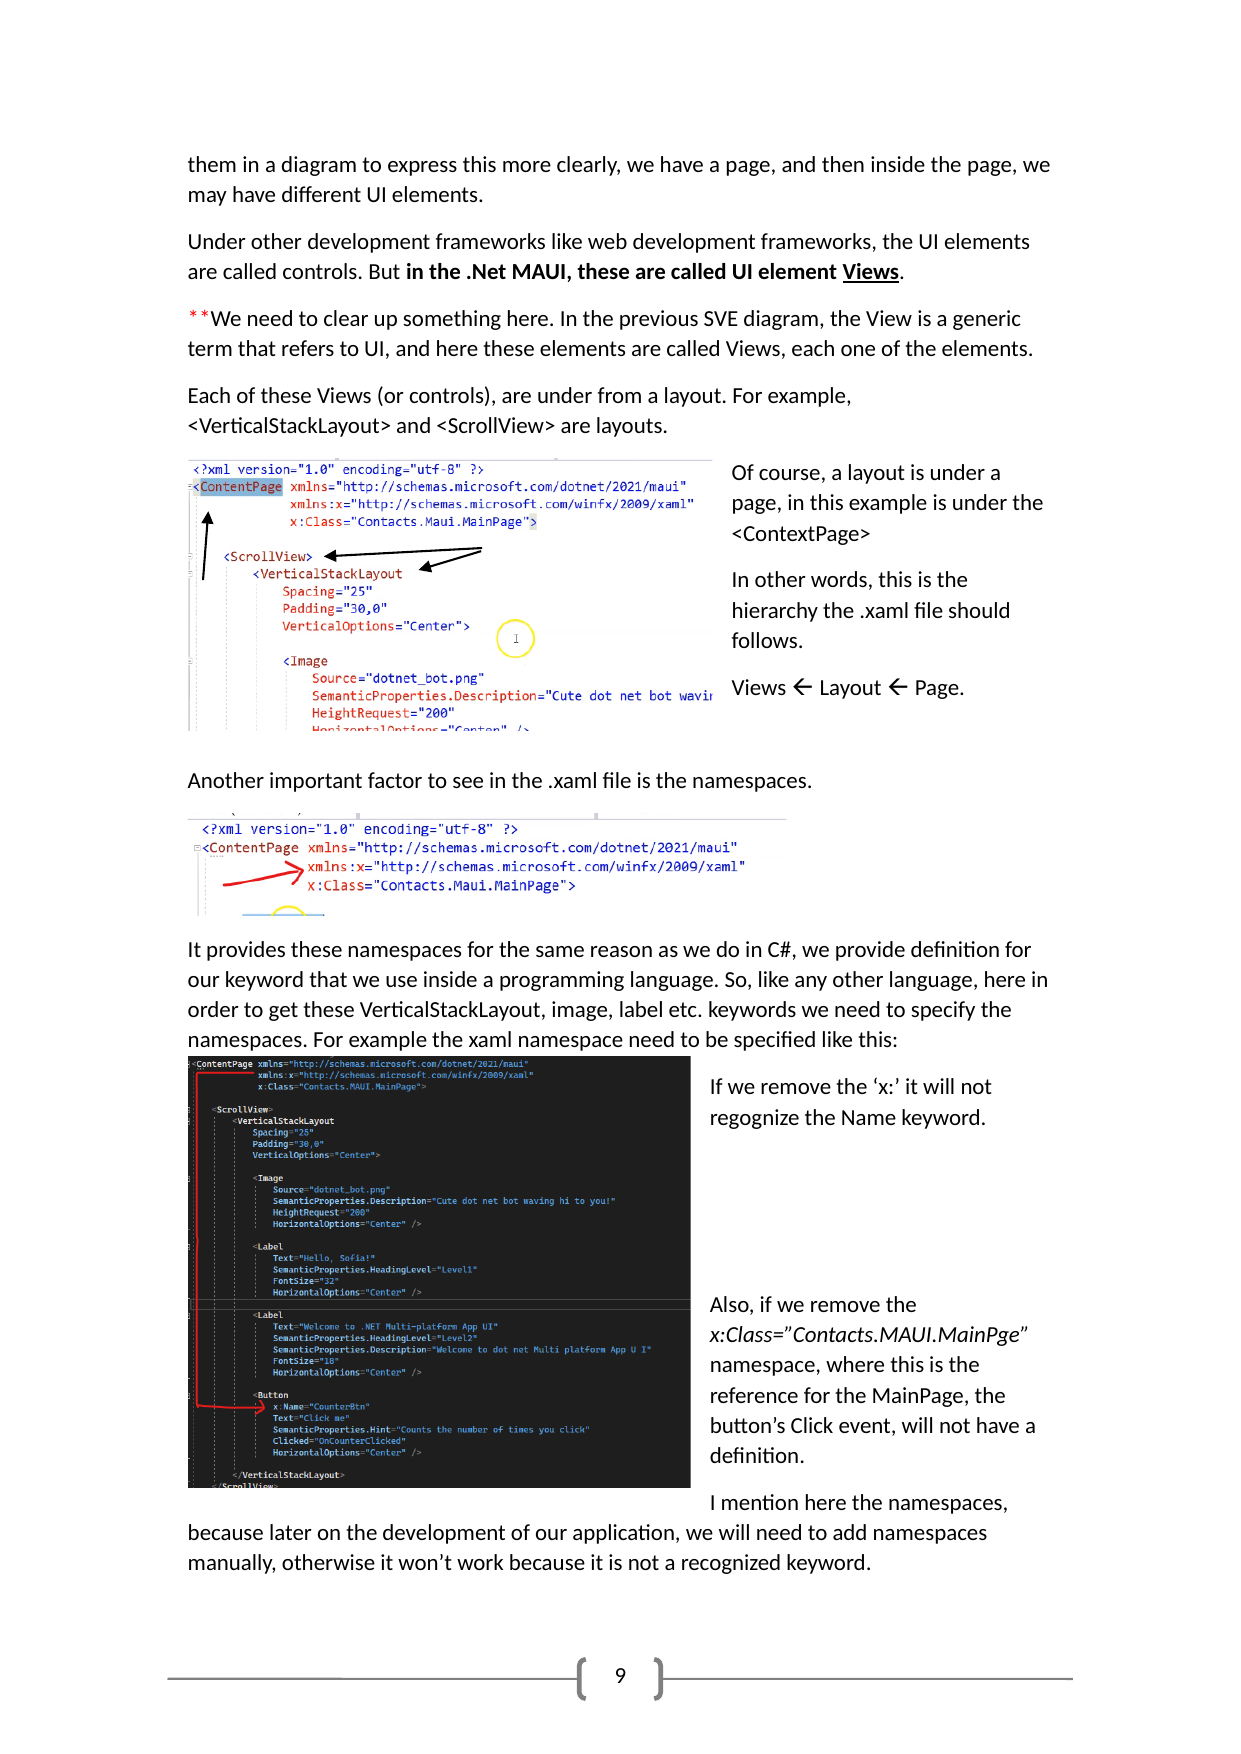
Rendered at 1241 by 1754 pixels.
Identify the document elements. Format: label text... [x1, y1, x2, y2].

picture [187, 1056, 690, 1487]
picture [187, 813, 787, 916]
text If we remove the ‘x:’ it will not regognize the Name keyword. [690, 1072, 1053, 1131]
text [187, 150, 1053, 208]
text I mention here the namespaces, because later on the development of our application, we will need to add namespaces manually, otherwise it won’t work because it is not a recognized keyword. [187, 1488, 1053, 1576]
text Of course, a layout is under a page, in this example is under the <ContextPage> [712, 458, 1053, 547]
text Under other development frameworks like web development frameworks, the UI elements are called controls. But in the .Net MAUI, these are called UI element Views. [187, 227, 1053, 285]
text It provides these namespaces for the same reason as we do in C#, we provide definition for our keyword that we use inside a programming language. So, like any other language, here in order to get these VerticalStackLayout, image, label etc. keywords we need to specify the namespaces. For example the xaml namespace need to be specified like this: [187, 935, 1053, 1053]
text **We need to clear up something here. In the previous SVE diagram, the View is a generic term that refers to UI, and here these elements are called Views, each one of the elements. [187, 304, 1053, 362]
text Another important factor to see in the .xaml file is the namespaces. [187, 767, 1053, 795]
text Each of these Views (or controls), are under from a layout. For example, <VerticalStackLayout> and <ScrollView> are layouts. [187, 381, 1053, 439]
text Views Layout Page. [712, 673, 1053, 701]
text In other words, this is the hierarchy the .xaml file should follows. [712, 566, 1053, 654]
text Also, if we remove the x:Class=”Contacts.MAUI.MainPge” namespace, where this is the reference for the MainPage, the button’s Click event, will not have a definition. [690, 1290, 1053, 1469]
picture [187, 458, 712, 731]
